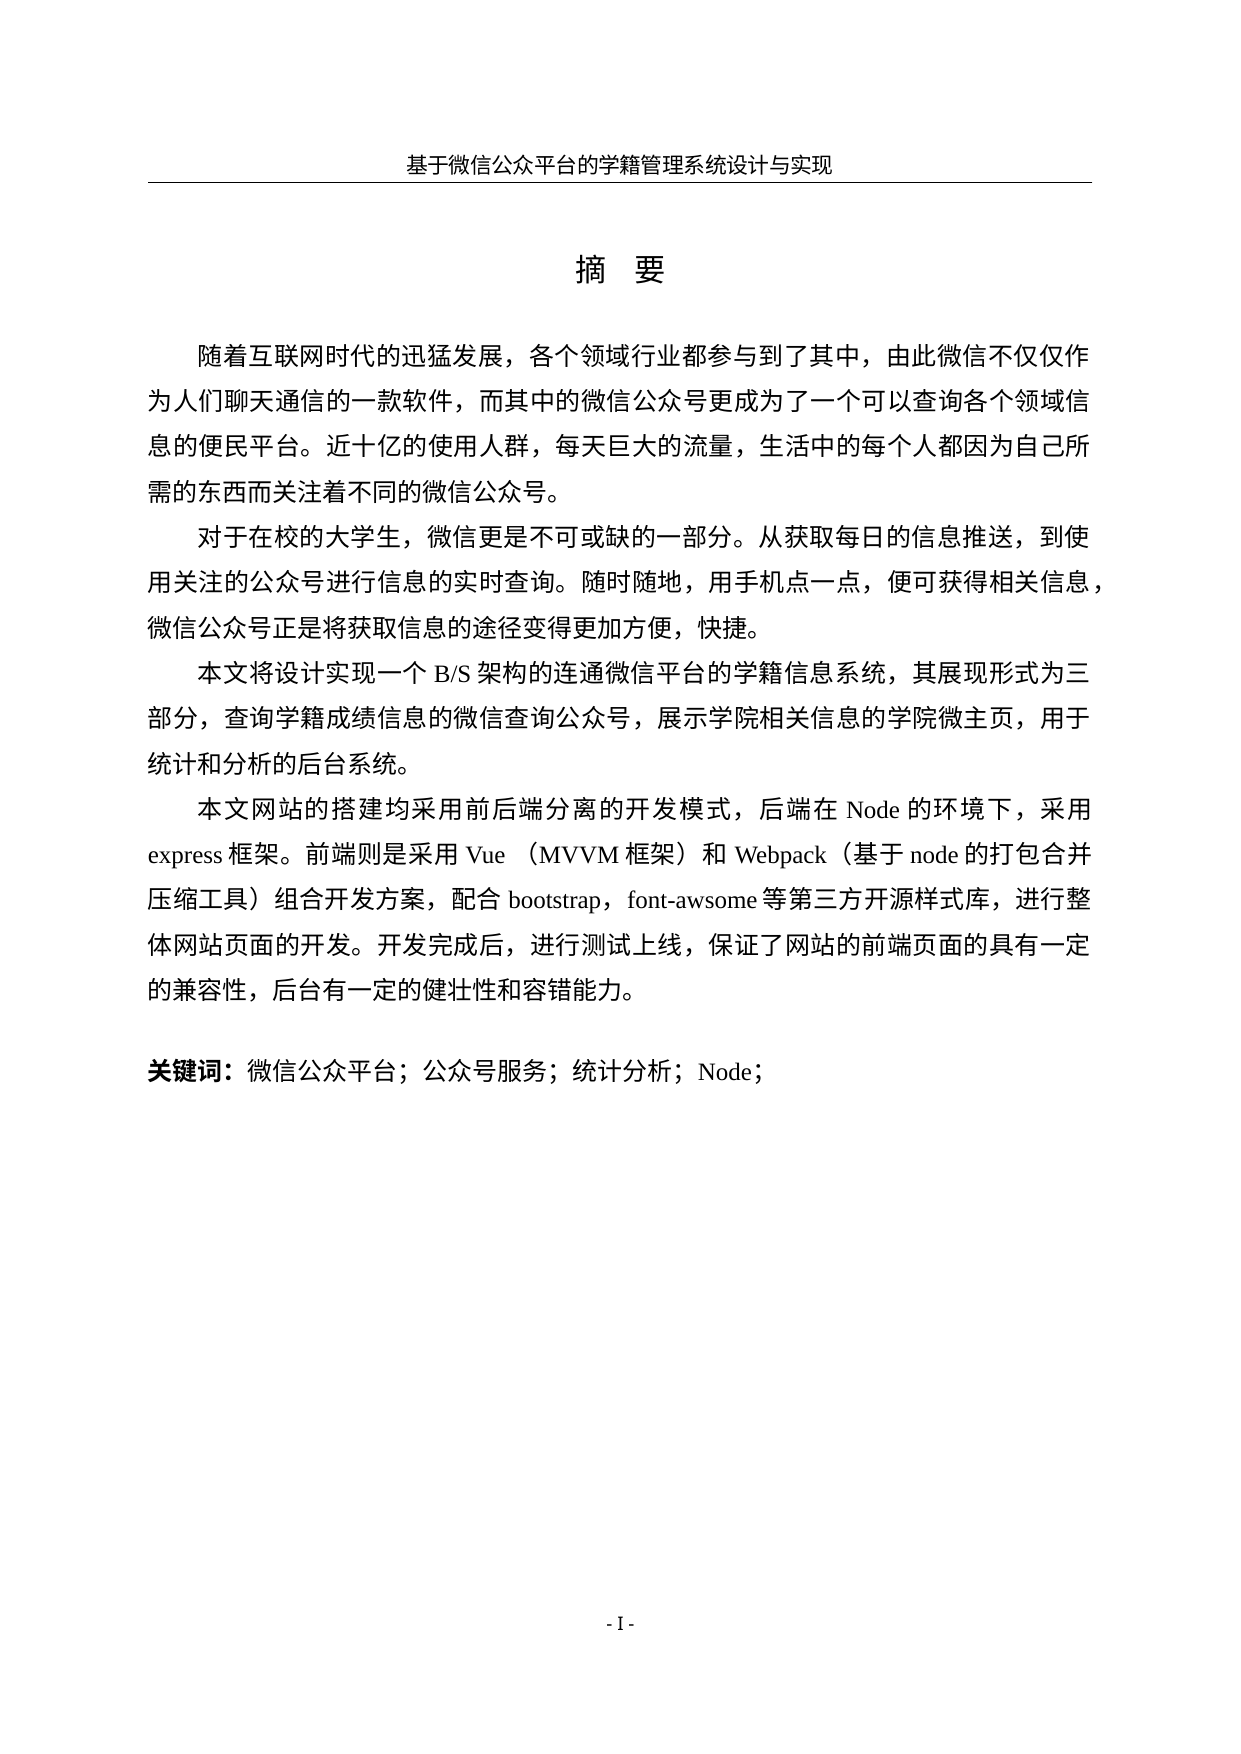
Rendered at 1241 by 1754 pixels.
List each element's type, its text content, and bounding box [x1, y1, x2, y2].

text 随着互联网时代的迅猛发展，各个领域行业都参与到了其中，由此微信不仅仅作为人们聊天通信的一款软件，而其中的微信公众号更成为了一个可以查询各个领域信息的便民平台。近十亿的使用人群，每天巨大的流量，生活中的每个人都因为自己所需的东西而关注着不同的微信公众号。 [148, 336, 1092, 508]
text 本文网站的搭建均采用前后端分离的开发模式，后端在Node的环境下，采用express框架。前端则是采用Vue （MVVM框架）和 Webpack（基于node的打包合并压缩工具）组合开发方案，配合bootstrap，font-awsome等第三方开源样式库，进行整体网站页面的开发。开发完成后，进行测试上线，保证了网站的前端页面的具有一定的兼容性，后台有一定的健壮性和容错能力。 [148, 789, 1092, 1007]
text 本文将设计实现一个B/S架构的连通微信平台的学籍信息系统，其展现形式为三部分，查询学籍成绩信息的微信查询公众号，展示学院相关信息的学院微主页，用于统计和分析的后台系统。 [148, 653, 1092, 780]
text 对于在校的大学生，微信更是不可或缺的一部分。从获取每日的信息推送，到使用关注的公众号进行信息的实时查询。随时随地，用手机点一点，便可获得相关信息，微信公众号正是将获取信息的途径变得更加方便，快捷。 [148, 517, 1092, 644]
subtitle 摘 要 [148, 246, 1092, 291]
text 关键词：微信公众平台；公众号服务；统计分析；Node； [148, 1052, 1092, 1088]
